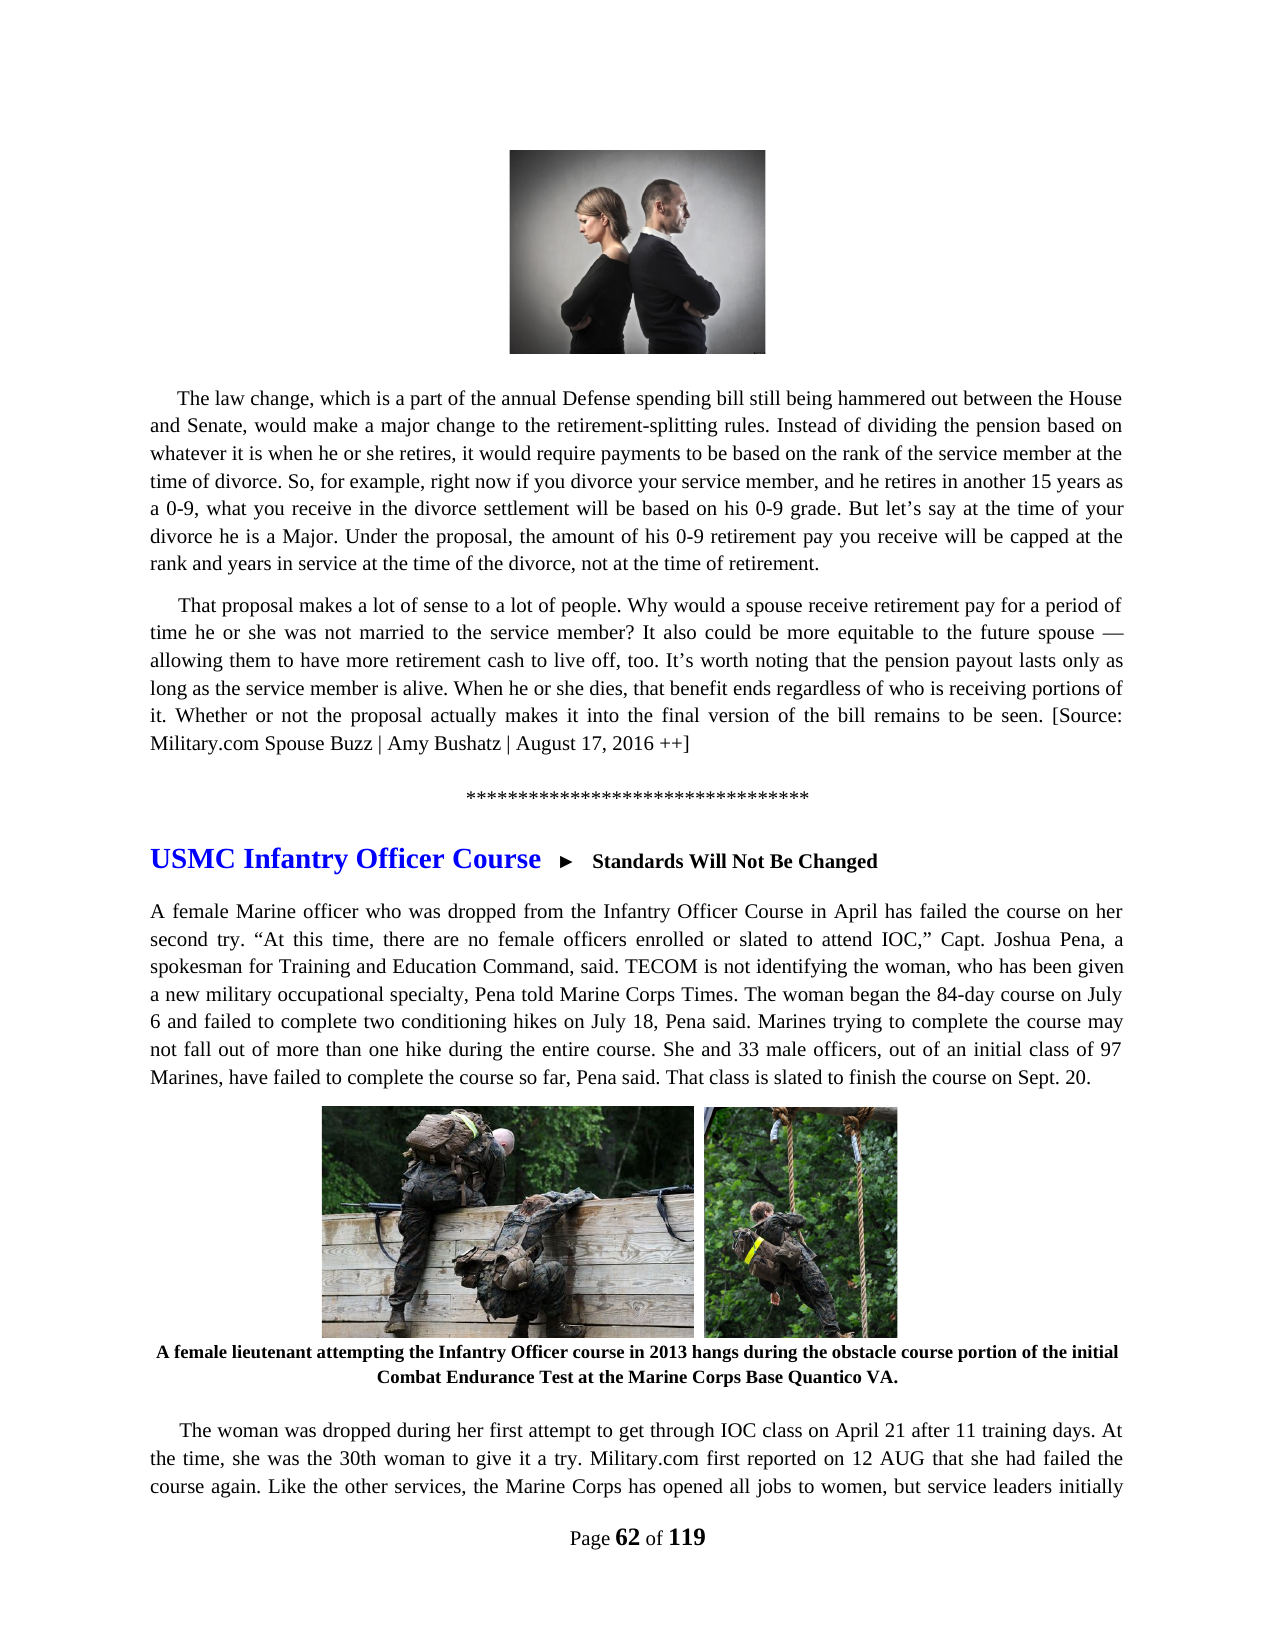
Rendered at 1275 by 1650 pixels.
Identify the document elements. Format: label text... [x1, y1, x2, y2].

text A female lieutenant attempting the Infantry Officer course in 2013 hangs during the obstacle course portion of the initial Combat Endurance Test at the Marine Corps Base Quantico VA. [150, 1341, 1125, 1387]
text The law change, which is a part of the annual Defense spending bill still being hammered out between the House and Senate, would make a major change to the retirement-splitting rules. Instead of dividing the pension based on whatever it is when he or she retires, it would require payments to be based on the rank of the service member at the time of divorce. So, for example, right now if you divorce your service member, and he retires in another 15 years as a 0-9, what you receive in the divorce settlement will be based on his 0-9 grade. But let’s say at the time of your divorce he is a Major. Under the proposal, the amount of his 0-9 retirement pay you receive will be capped at the rank and years in service at the time of the divorce, not at the time of retirement. [150, 386, 1125, 575]
text That proposal makes a lot of sense to a lot of people. Why would a spouse receive retirement pay for a period of time he or she was not married to the service member? It also could be more equitable to the future spouse — allowing them to have more retirement cash to live off, too. It’s worth noting that the pension payout lasts only as long as the service member is alive. When he or she dies, that benefit ends regardless of who is receiving portions of it. Whether or not the proposal actually makes it into the final version of the bill remains to be seen. [Source: Military.com Spouse Buzz | Amy Bushatz | August 17, 2016 ++] [150, 593, 1125, 755]
text ********************************* [150, 786, 1125, 810]
text A female Marine officer who was dropped from the Infantry Officer Course in April has failed the course on her second try. “At this time, there are no female officers enrolled or slated to attend IOC,” Capt. Joshua Pena, a spokesman for Training and Education Command, said. TECOM is not identifying the woman, who has been given a new military occupational specialty, Pena told Marine Corps Times. The woman began the 84-day course on July 6 and failed to complete two conditioning hikes on July 18, Pena said. Marines trying to complete the course may not fall out of more than one hike during the entire course. She and 33 male officers, out of an initial class of 97 Marines, have failed to complete the course so far, Pena said. That class is slated to finish the course on Sept. 20. [150, 899, 1125, 1089]
picture [509, 150, 766, 354]
text USMC Infantry Officer Course ► Standards Will Not Be Changed [150, 841, 1125, 875]
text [150, 1418, 1125, 1498]
picture [321, 1106, 694, 1338]
picture [704, 1106, 898, 1338]
